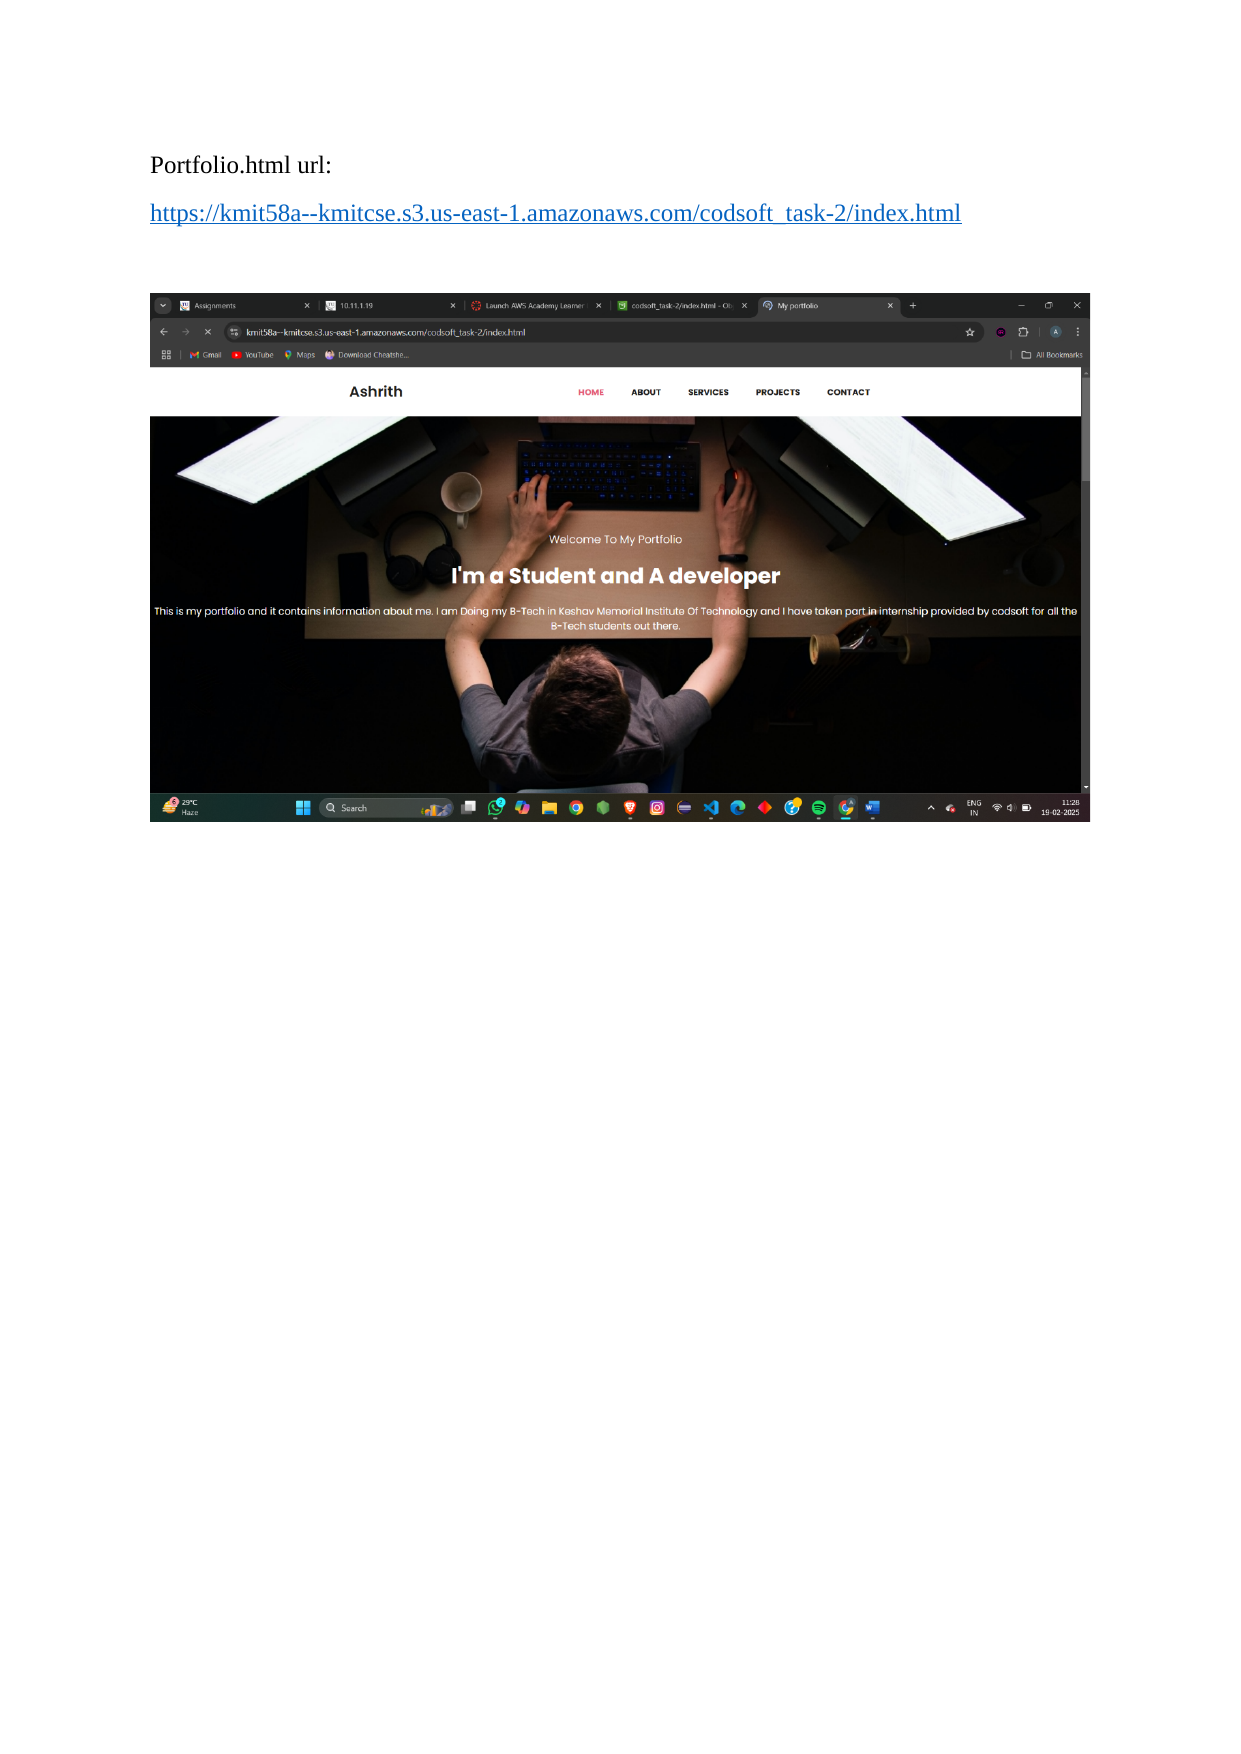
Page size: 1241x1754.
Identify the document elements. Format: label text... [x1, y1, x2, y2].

text https://kmit58a--kmitcse.s3.us-east-1.amazonaws.com/codsoft_task-2/index.html [150, 198, 1090, 226]
text Portfolio.html url: [150, 150, 1090, 179]
picture [150, 293, 1091, 822]
